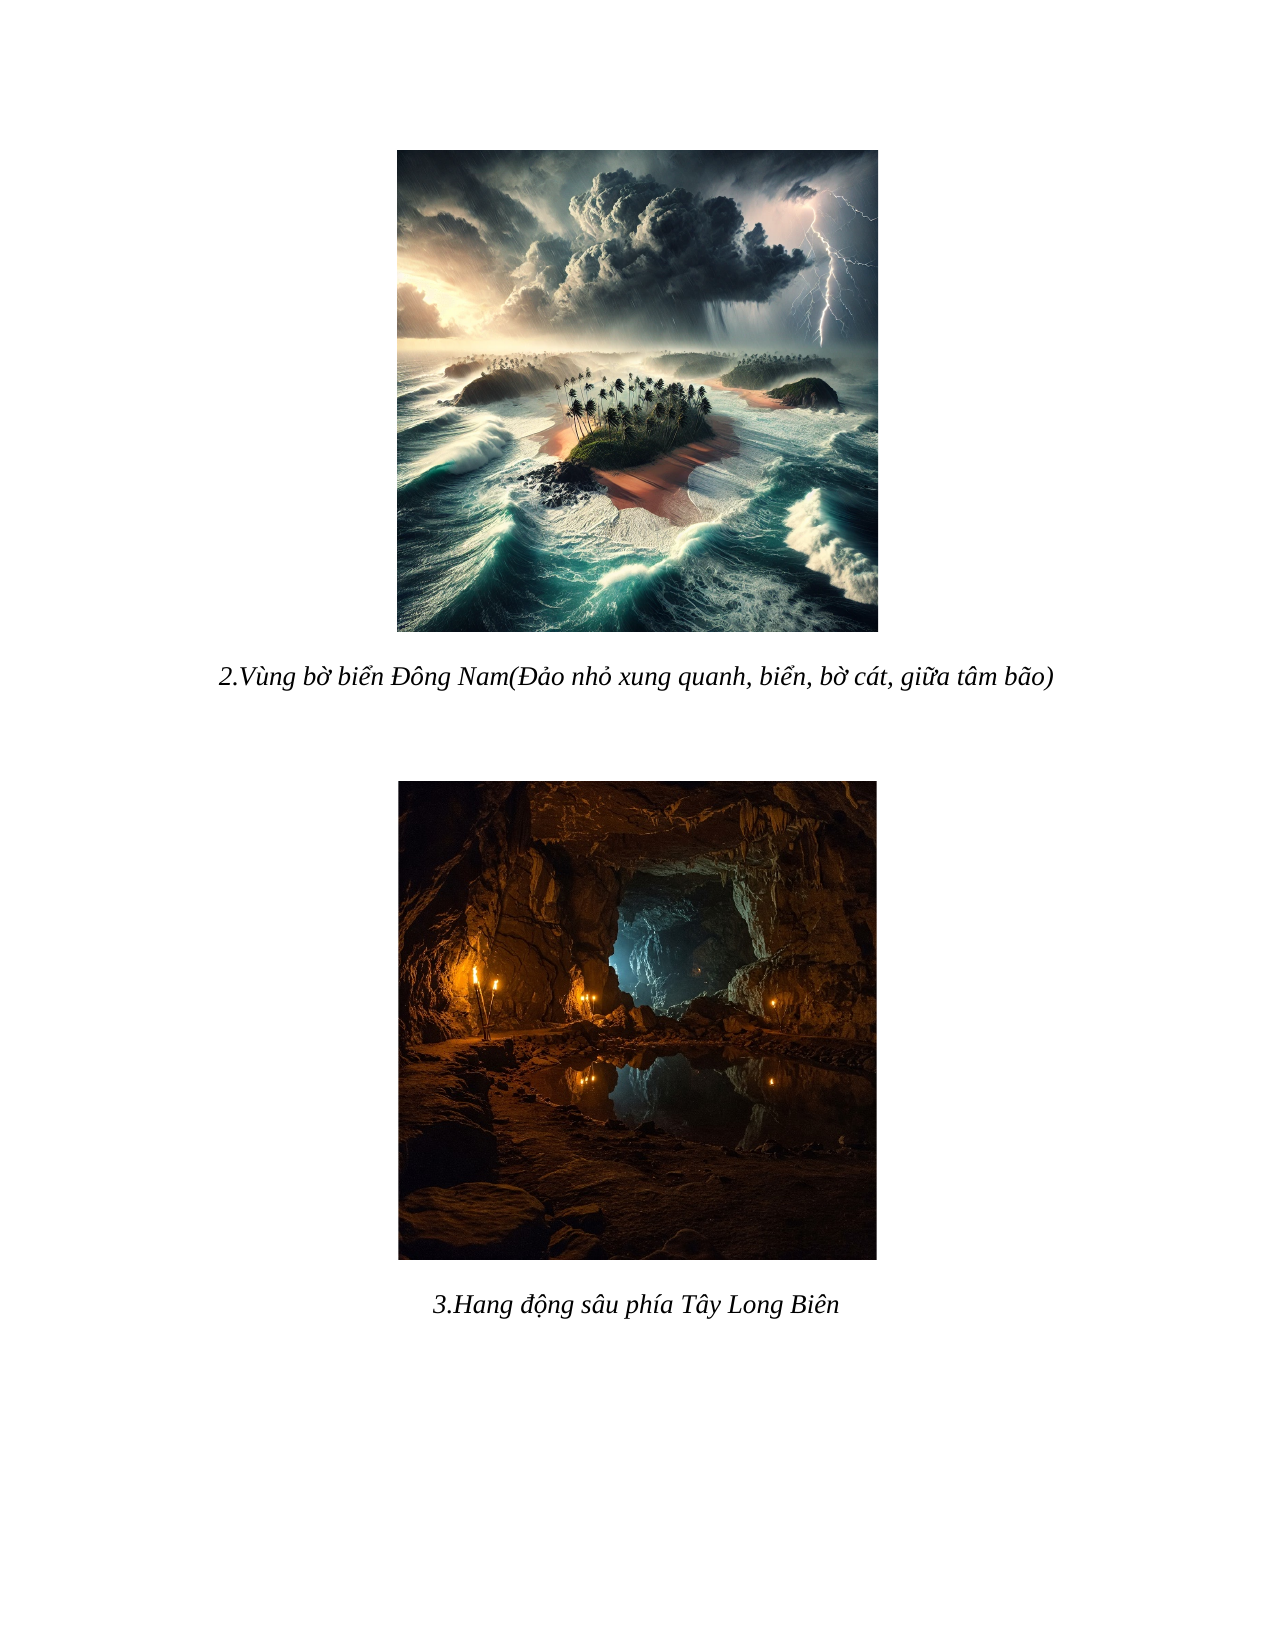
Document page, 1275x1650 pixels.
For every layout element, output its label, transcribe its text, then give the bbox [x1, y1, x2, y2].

text 3.Hang động sâu phía Tây Long Biên [150, 1288, 1125, 1319]
picture [397, 150, 879, 632]
text 2.Vùng bờ biển Đông Nam(Đảo nhỏ xung quanh, biển, bờ cát, giữa tâm bão) [150, 660, 1125, 691]
picture [398, 781, 877, 1260]
